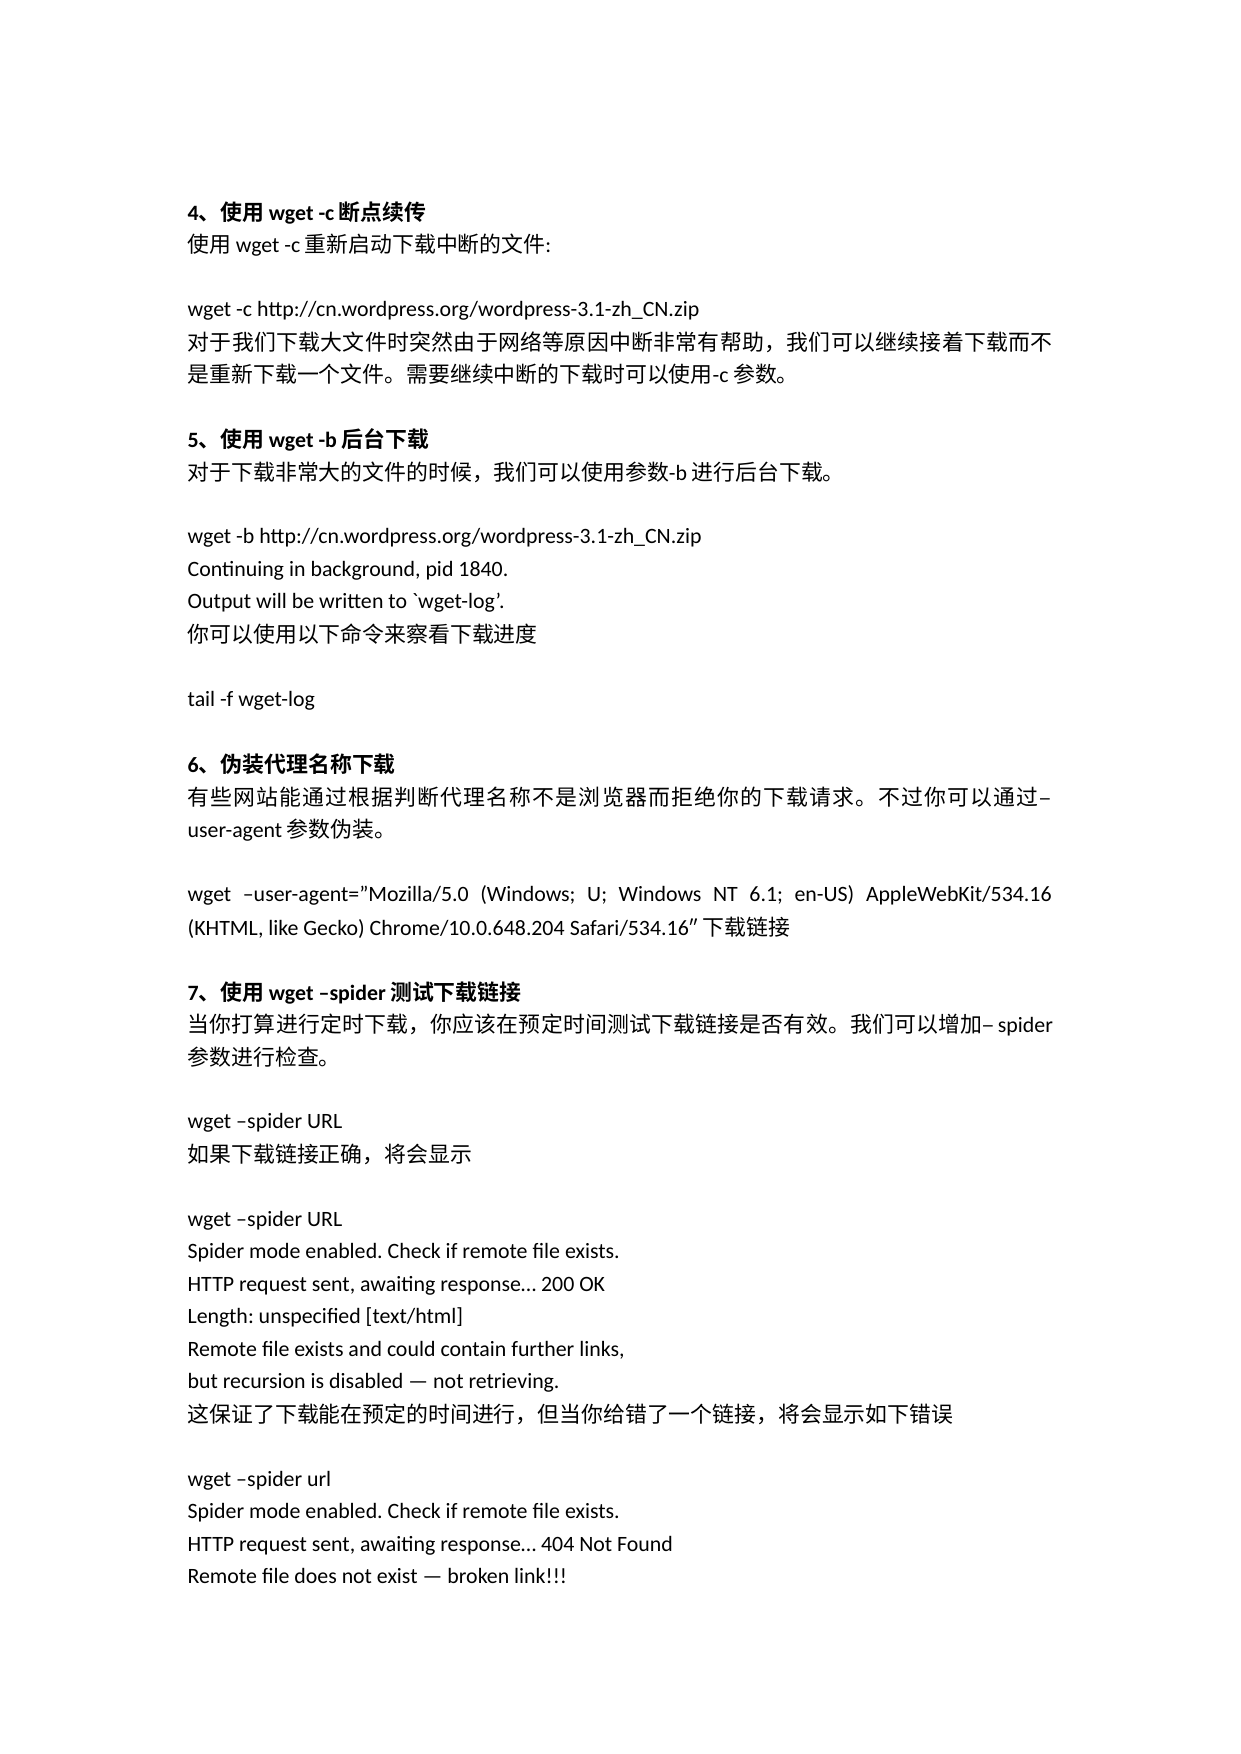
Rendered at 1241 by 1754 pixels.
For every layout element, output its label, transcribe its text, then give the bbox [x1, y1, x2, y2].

text 7、使用wget –spider测试下载链接 [187, 974, 1053, 1007]
text 对于下载非常大的文件的时候，我们可以使用参数-b进行后台下载。 [187, 454, 1053, 487]
text Output will be written to `wget-log’. [187, 584, 1053, 617]
text wget –spider URL [187, 1202, 1053, 1234]
text Remote file exists and could contain further links, [187, 1332, 1053, 1364]
text 4、使用wget -c断点续传 [187, 194, 1053, 227]
text wget –spider URL [187, 1104, 1053, 1137]
text but recursion is disabled — not retrieving. [187, 1364, 1053, 1397]
text 这保证了下载能在预定的时间进行，但当你给错了一个链接，将会显示如下错误 [187, 1397, 1053, 1429]
text wget -c http://cn.wordpress.org/wordpress-3.1-zh_CN.zip [187, 292, 1053, 324]
text 当你打算进行定时下载，你应该在预定时间测试下载链接是否有效。我们可以增加–spider参数进行检查。 [187, 1007, 1053, 1072]
text 你可以使用以下命令来察看下载进度 [187, 617, 1053, 649]
text 6、伪装代理名称下载 [187, 747, 1053, 779]
text 如果下载链接正确，将会显示 [187, 1137, 1053, 1169]
text Spider mode enabled. Check if remote file exists. [187, 1494, 1053, 1527]
text Spider mode enabled. Check if remote file exists. [187, 1234, 1053, 1267]
text 使用wget -c重新启动下载中断的文件: [187, 227, 1053, 259]
text 有些网站能通过根据判断代理名称不是浏览器而拒绝你的下载请求。不过你可以通过–user-agent参数伪装。 [187, 779, 1053, 844]
text wget –user-agent=”Mozilla/5.0 (Windows; U; Windows NT 6.1; en-US) AppleWebKit/534.16 (KHTML, like Gecko) Chrome/10.0.648.204 Safari/534.16″ 下载链接 [187, 877, 1053, 942]
text HTTP request sent, awaiting response… 200 OK [187, 1267, 1053, 1299]
text wget -b http://cn.wordpress.org/wordpress-3.1-zh_CN.zip [187, 519, 1053, 552]
text Continuing in background, pid 1840. [187, 552, 1053, 584]
text Remote file does not exist — broken link!!! [187, 1559, 1053, 1592]
text tail -f wget-log [187, 682, 1053, 714]
text HTTP request sent, awaiting response… 404 Not Found [187, 1527, 1053, 1559]
text 5、使用wget -b后台下载 [187, 422, 1053, 454]
text 对于我们下载大文件时突然由于网络等原因中断非常有帮助，我们可以继续接着下载而不是重新下载一个文件。需要继续中断的下载时可以使用-c参数。 [187, 324, 1053, 389]
text Length: unspecified [text/html] [187, 1299, 1053, 1332]
text wget –spider url [187, 1462, 1053, 1494]
